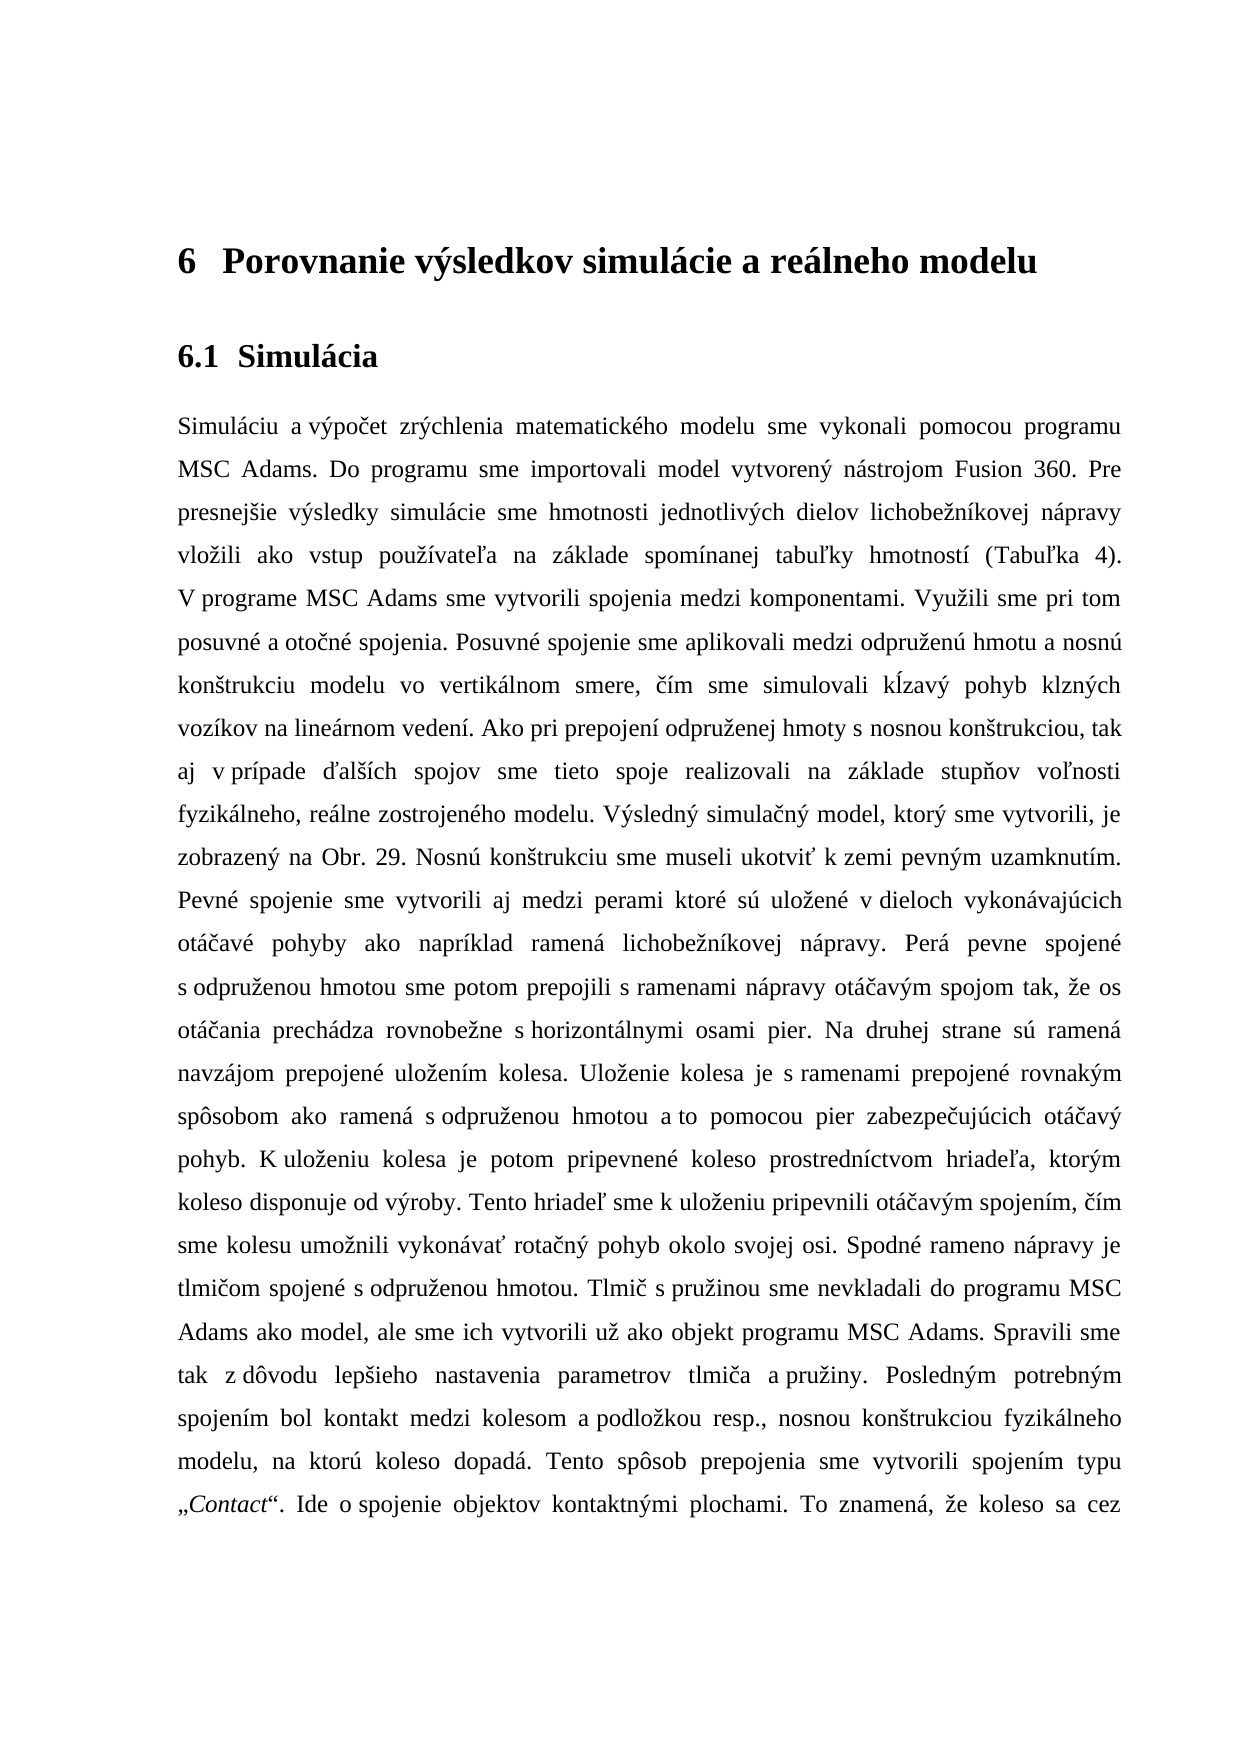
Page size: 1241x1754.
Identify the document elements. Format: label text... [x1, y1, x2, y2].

subtitle Porovnanie výsledkov simulácie a reálneho modelu [177, 239, 1122, 282]
subtitle Simulácia [177, 337, 1122, 375]
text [177, 411, 1122, 1518]
